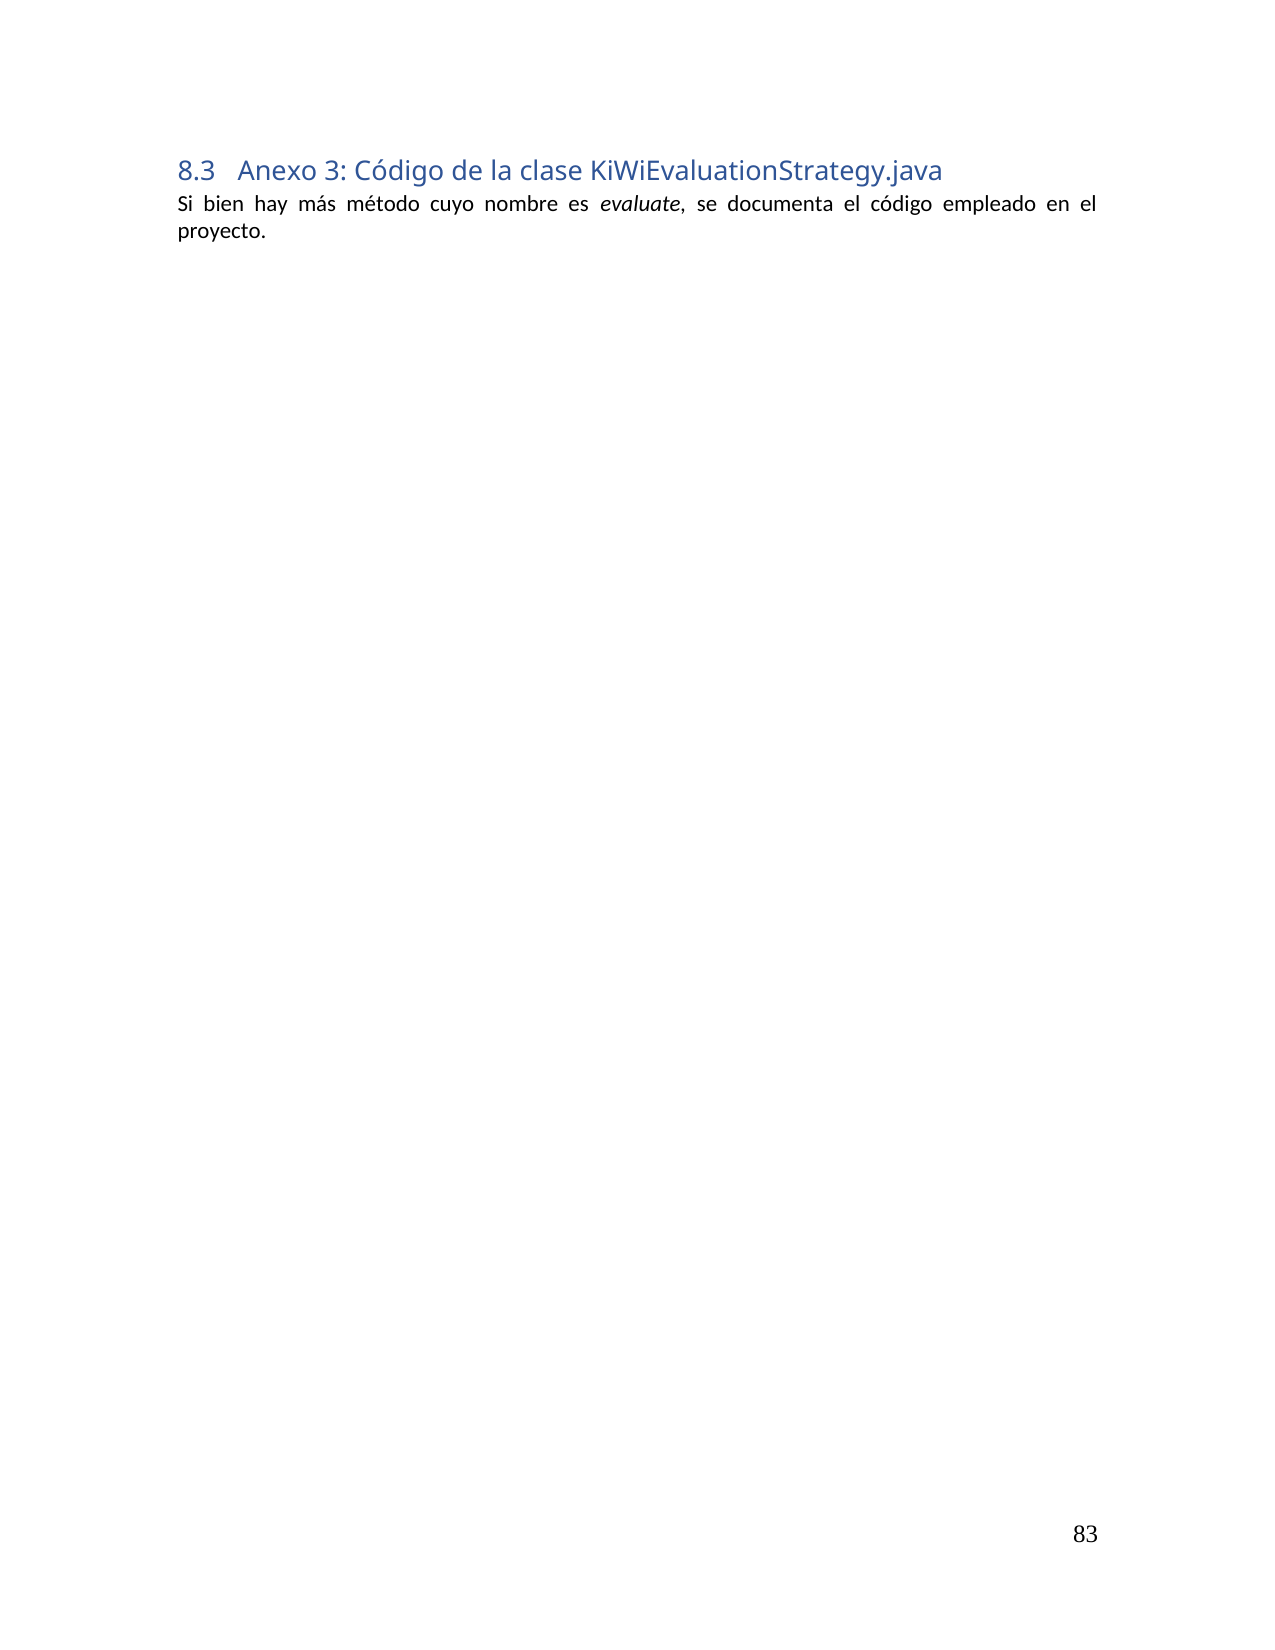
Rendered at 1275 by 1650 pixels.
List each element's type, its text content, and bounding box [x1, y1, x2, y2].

subtitle Anexo 3: Código de la clase KiWiEvaluationStrategy.java [177, 152, 1098, 189]
text Si bien hay más método cuyo nombre es evaluate, se documenta el código empleado en el proyecto. [177, 189, 1098, 245]
